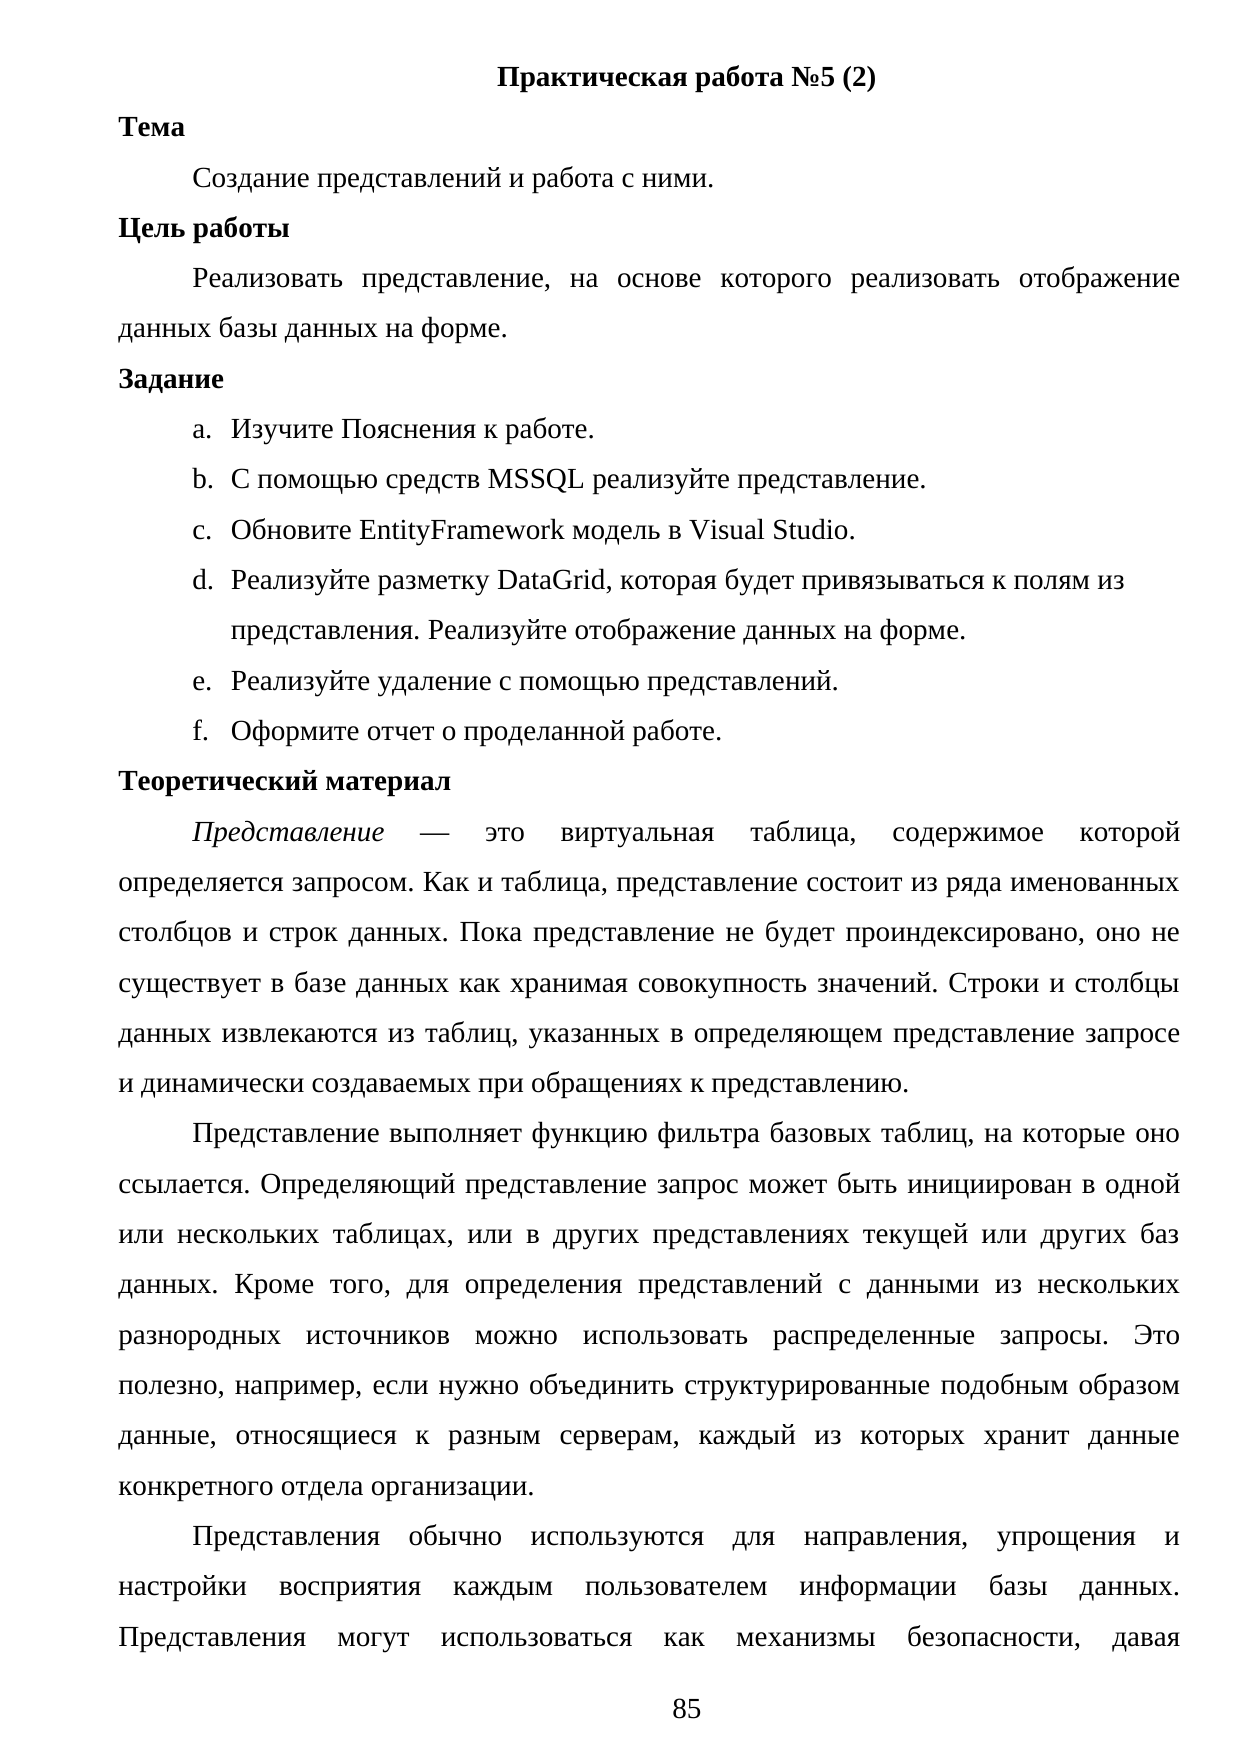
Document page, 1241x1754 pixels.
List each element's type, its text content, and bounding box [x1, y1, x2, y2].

list Реализуйте удаление с помощью представлений. [192, 663, 1181, 696]
text Практическая работа №5 (2) [118, 59, 1181, 93]
list С помощью средств MSSQL реализуйте представление. [192, 462, 1181, 495]
text Задание [118, 361, 1181, 394]
text Реализовать представление, на основе которого реализовать отображение данных базы данных на форме. [118, 260, 1181, 344]
text Теоретический материал [118, 763, 1181, 797]
text Создание представлений и работа с ними. [118, 160, 1181, 193]
list Изучите Пояснения к работе. [192, 411, 1181, 445]
list Оформите отчет о проделанной работе. [192, 713, 1181, 747]
list Обновите EntityFramework модель в Visual Studio. [192, 512, 1181, 545]
text Представление — это виртуальная таблица, содержимое которой определяется запросом. Как и таблица, представление состоит из ряда именованных столбцов и строк данных. Пока представление не будет проиндексировано, оно не существует в базе данных как хранимая совокупность значений. Строки и столбцы данных извлекаются из таблиц, указанных в определяющем представление запросе и динамически создаваемых при обращениях к представлению. [118, 814, 1181, 1099]
text Представление выполняет функцию фильтра базовых таблиц, на которые оно ссылается. Определяющий представление запрос может быть инициирован в одной или нескольких таблицах, или в других представлениях текущей или других баз данных. Кроме того, для определения представлений с данными из нескольких разнородных источников можно использовать распределенные запросы. Это полезно, например, если нужно объединить структурированные подобным образом данные, относящиеся к разным серверам, каждый из которых хранит данные конкретного отдела организации. [118, 1116, 1181, 1501]
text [118, 1518, 1181, 1652]
list Реализуйте разметку DataGrid, которая будет привязываться к полям из представления. Реализуйте отображение данных на форме. [192, 562, 1181, 646]
text Тема [118, 109, 1181, 143]
text Цель работы [118, 210, 1181, 243]
